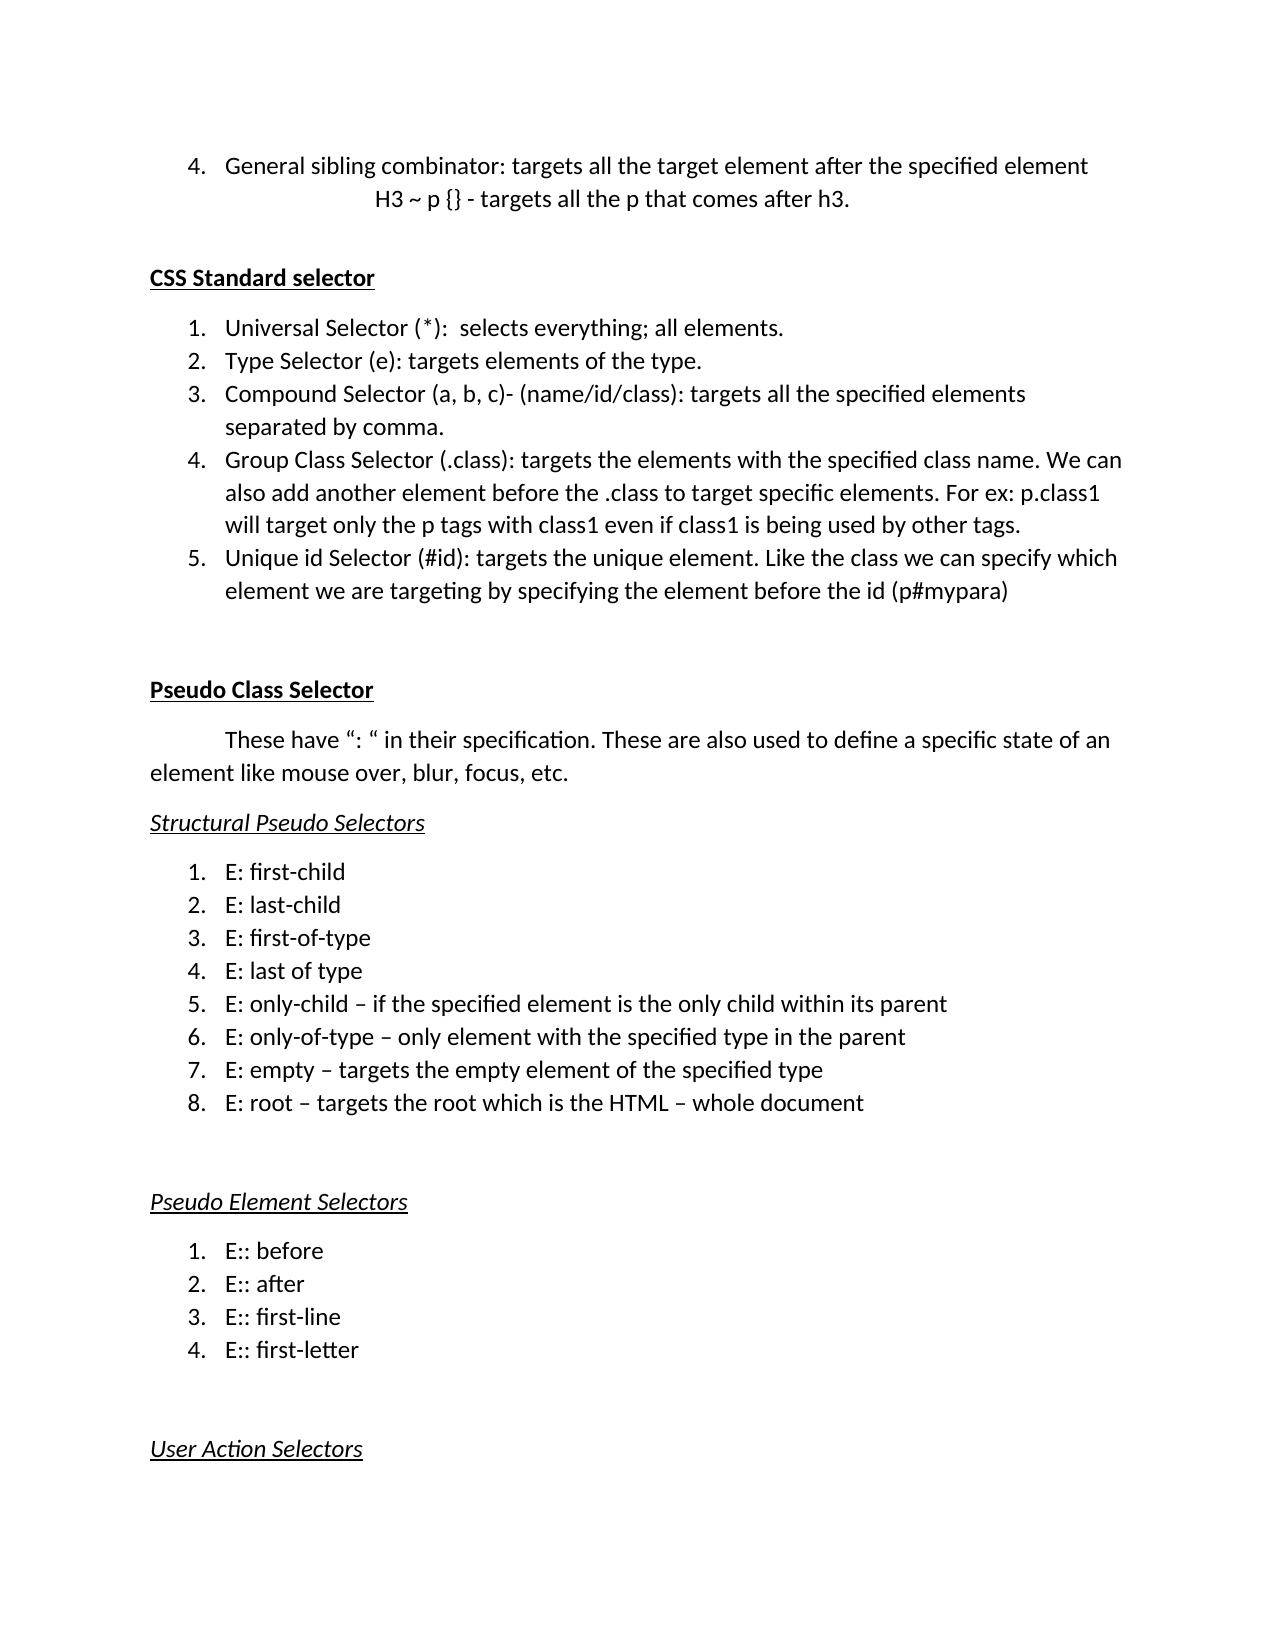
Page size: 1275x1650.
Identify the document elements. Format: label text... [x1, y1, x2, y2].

list E: last of type [187, 955, 1125, 986]
list E: first-of-type [187, 922, 1125, 953]
text Pseudo Class Selector [150, 674, 1125, 705]
text These have “: “ in their specification. These are also used to define a specific state of an element like mouse over, blur, focus, etc. [150, 724, 1125, 788]
list General sibling combinator: targets all the target element after the specified element [187, 150, 1125, 181]
list E:: before [187, 1235, 1125, 1266]
list Group Class Selector (.class): targets the elements with the specified class name. We can also add another element before the .class to target specific elements. For ex: p.class1 will target only the p tags with class1 even if class1 is being used by other tags. [187, 444, 1125, 540]
list E:: first-line [187, 1301, 1125, 1332]
list Unique id Selector (#id): targets the unique element. Like the class we can specify which element we are targeting by specifying the element before the id (p#mypara) [187, 542, 1125, 606]
list Compound Selector (a, b, c)- (name/id/class): targets all the specified elements separated by comma. [187, 378, 1125, 441]
list E: only-child – if the specified element is the only child within its parent [187, 988, 1125, 1018]
list E: empty – targets the empty element of the specified type [187, 1054, 1125, 1084]
list Type Selector (e): targets elements of the type. [187, 345, 1125, 376]
text Pseudo Element Selectors [150, 1186, 1125, 1216]
list E: first-child [187, 856, 1125, 887]
list E: last-child [187, 889, 1125, 920]
text Structural Pseudo Selectors [150, 807, 1125, 837]
list H3 ~ p {} - targets all the p that comes after h3. [375, 183, 1125, 244]
list E: root – targets the root which is the HTML – whole document [187, 1087, 1125, 1117]
list Universal Selector (*): selects everything; all elements. [187, 312, 1125, 343]
list E:: after [187, 1268, 1125, 1299]
list E:: first-letter [187, 1334, 1125, 1365]
list E: only-of-type – only element with the specified type in the parent [187, 1021, 1125, 1051]
text User Action Selectors [150, 1433, 1125, 1464]
text CSS Standard selector [150, 262, 1125, 293]
